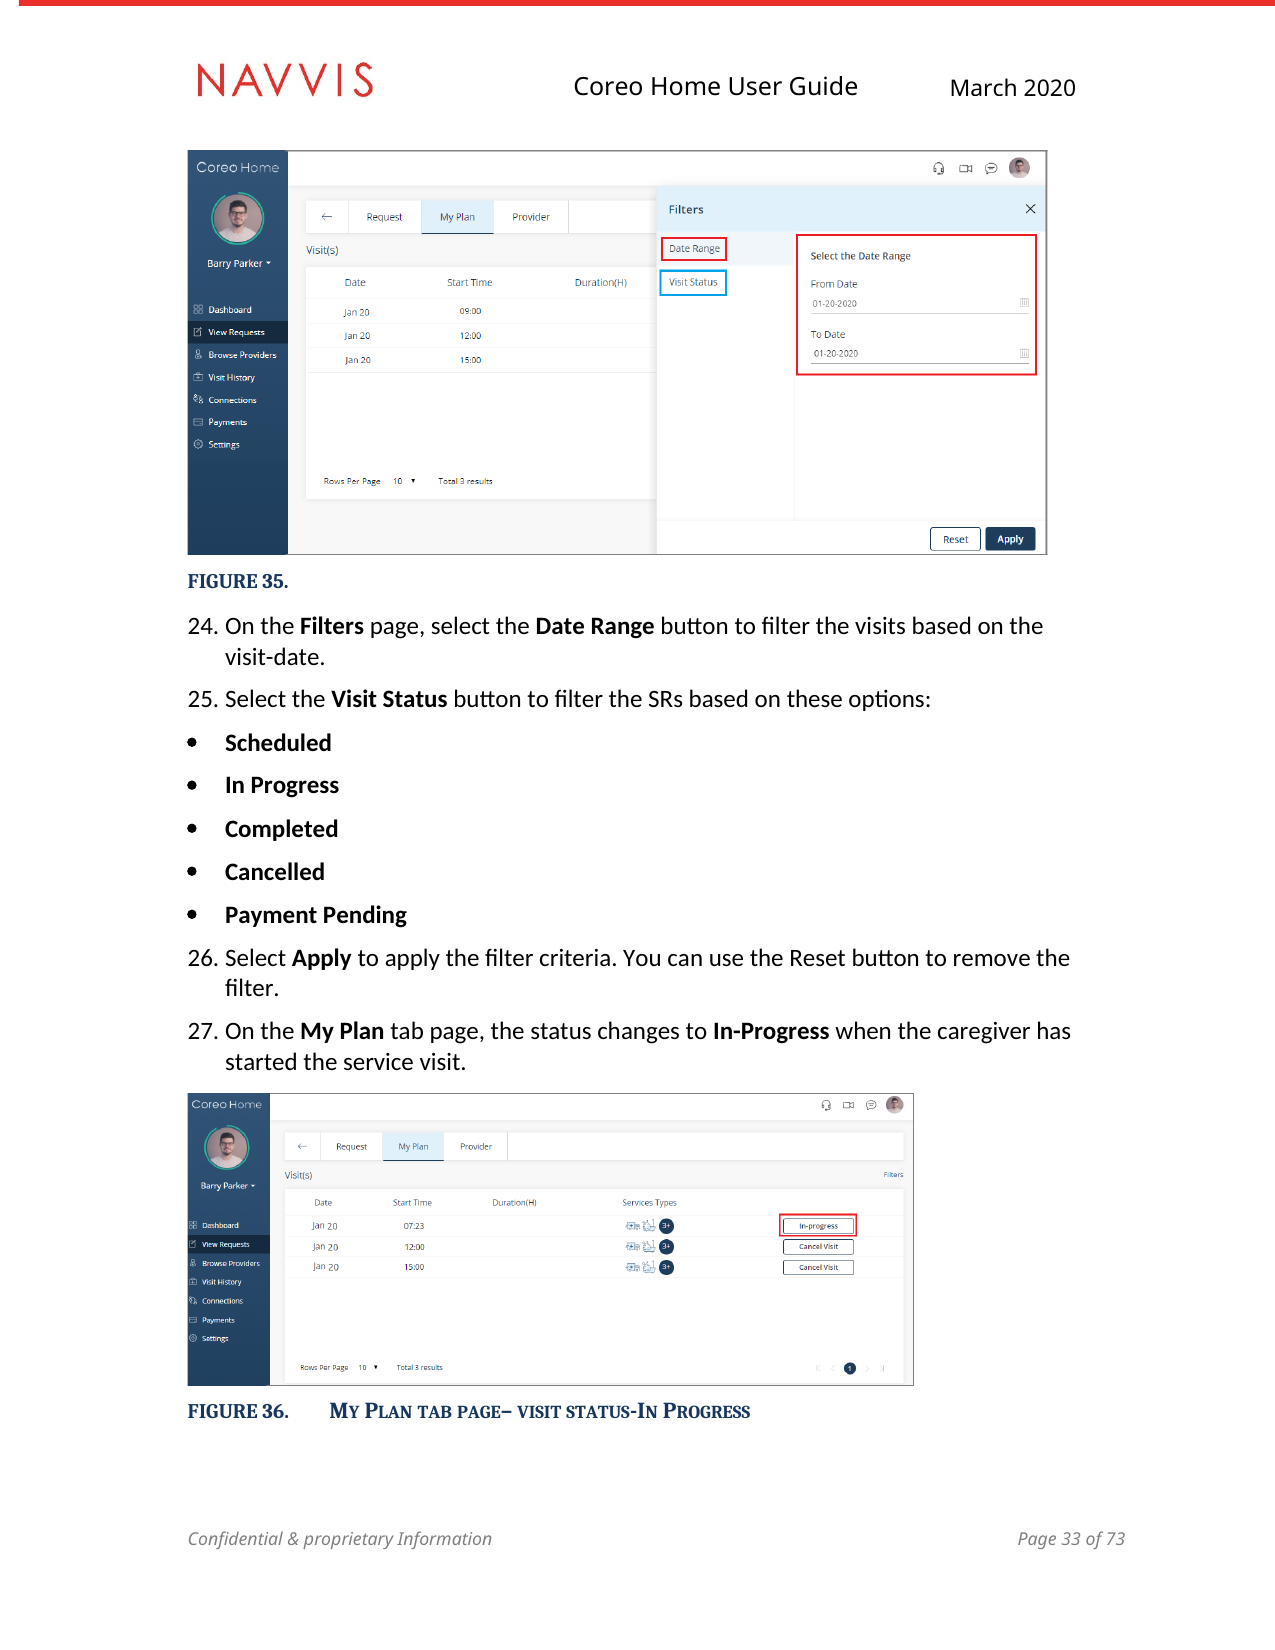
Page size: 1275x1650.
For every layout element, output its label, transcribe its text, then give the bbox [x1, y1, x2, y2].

list Scheduled [187, 727, 1087, 757]
list On the Filters page, select the Date Range button to filter the visits based on the visit-date. [187, 610, 1087, 671]
picture [187, 150, 1048, 555]
picture [187, 1093, 914, 1386]
list Select the Visit Status button to filter the SRs based on these options: [187, 684, 1087, 714]
list Select Apply to apply the filter criteria. You can use the Reset button to remove the filter. [187, 942, 1087, 1003]
picture [187, 55, 383, 104]
list Completed [187, 813, 1087, 843]
text My Plan tab page– visit status-In Progress [187, 1398, 1087, 1424]
list Payment Pending [187, 899, 1087, 929]
list On the My Plan tab page, the status changes to In-Progress when the caregiver has started the service visit. [187, 1015, 1087, 1076]
list In Progress [187, 770, 1087, 800]
list Cancelled [187, 856, 1087, 886]
